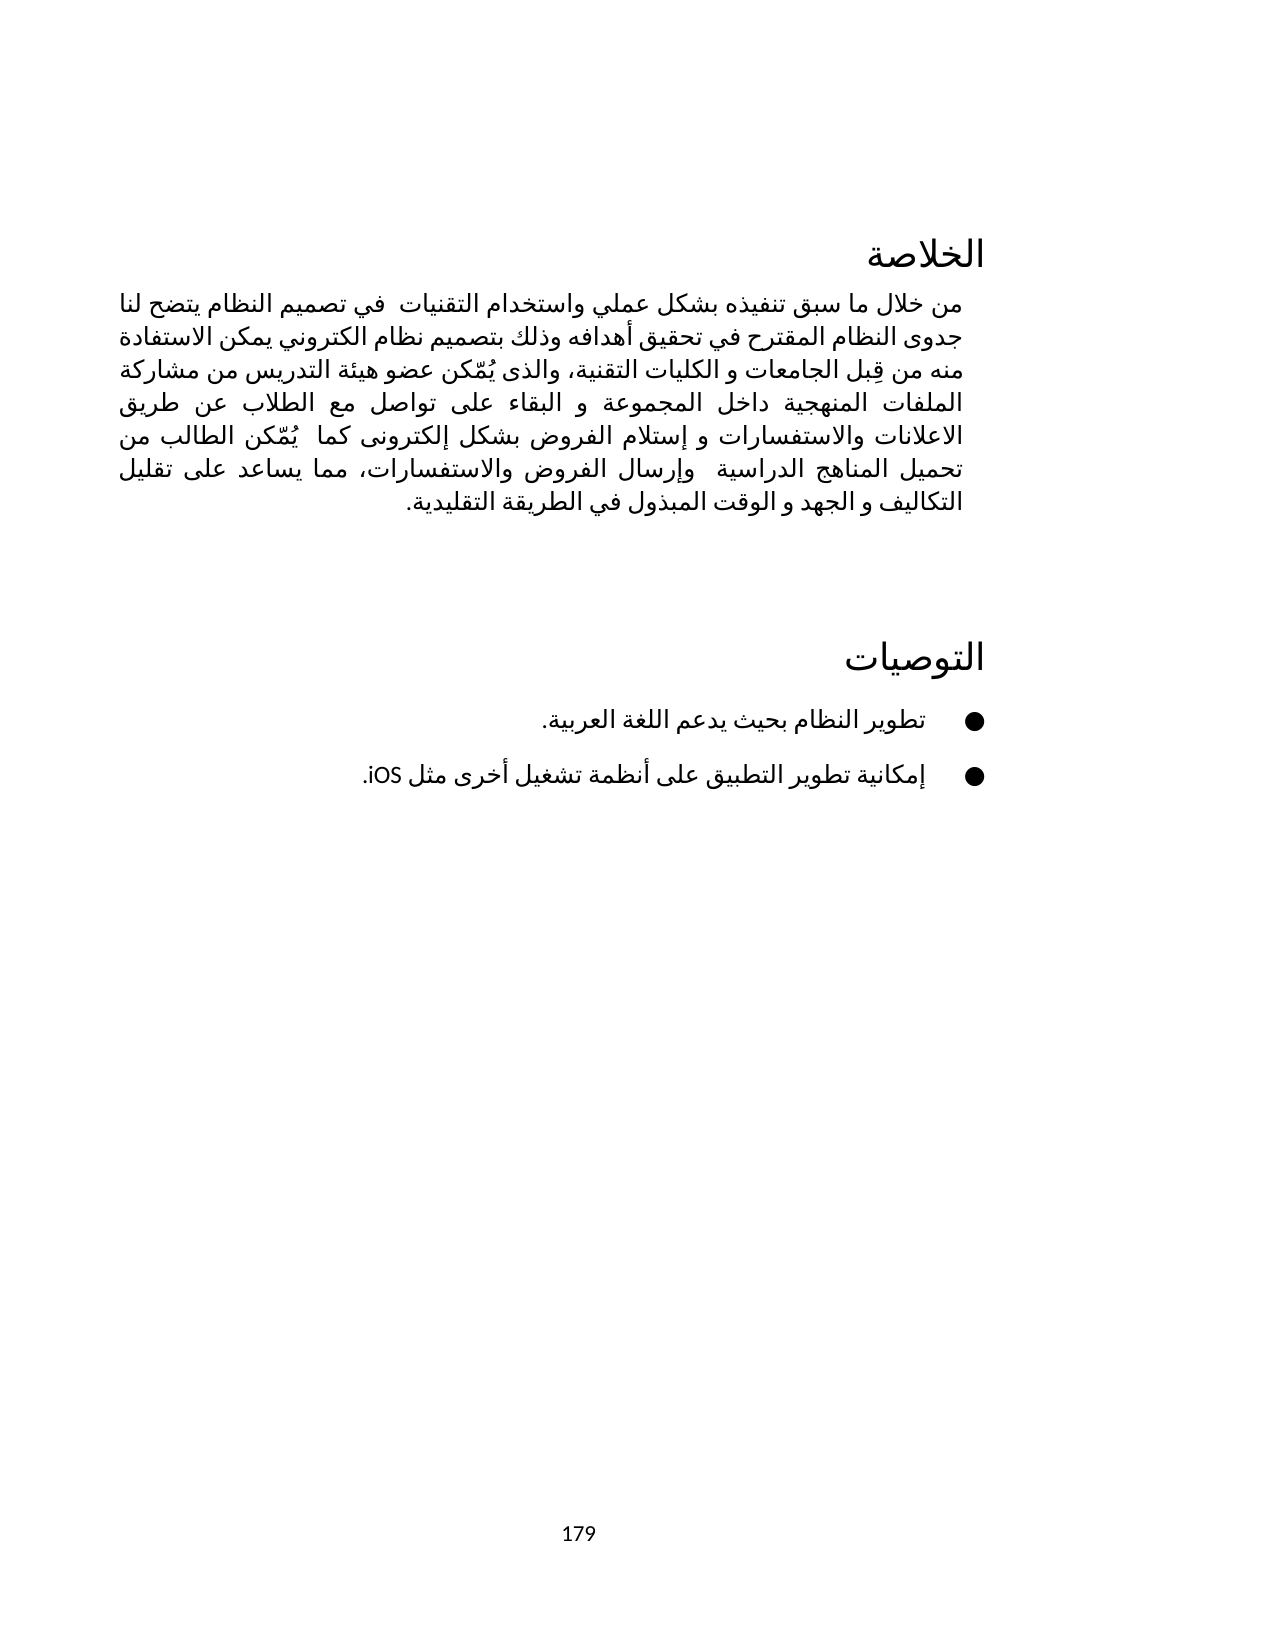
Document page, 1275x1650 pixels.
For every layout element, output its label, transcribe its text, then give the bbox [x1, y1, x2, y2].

list تطوير النظام بحيث يدعم اللغة العربية. [118, 691, 964, 742]
list إمكانية تطوير التطبيق على أنظمة تشغيل أخرى مثل iOS. [118, 747, 964, 798]
subtitle التوصيات [118, 633, 986, 679]
subtitle الخلاصة [118, 231, 986, 277]
text من خلال ما سبق تنفيذه بشكل عملي واستخدام التقنيات في تصميم النظام يتضح لنا جدوى النظام المقترح في تحقيق أهدافه وذلك بتصميم نظام الكتروني يمكن الاستفادة منه من قِبل الجامعات و الكليات التقنية، والذى يُمّكن عضو هيئة التدريس من مشاركة الملفات المنهجية داخل المجموعة و البقاء على تواصل مع الطلاب عن طريق الاعلانات والاستفسارات و إستلام الفروض بشكل إلكترونى كما يُمّكن الطالب من تحميل المناهج الدراسية وإرسال الفروض والاستفسارات، مما يساعد على تقليل التكاليف و الجهد و الوقت المبذول في الطريقة التقليدية. [118, 289, 964, 517]
